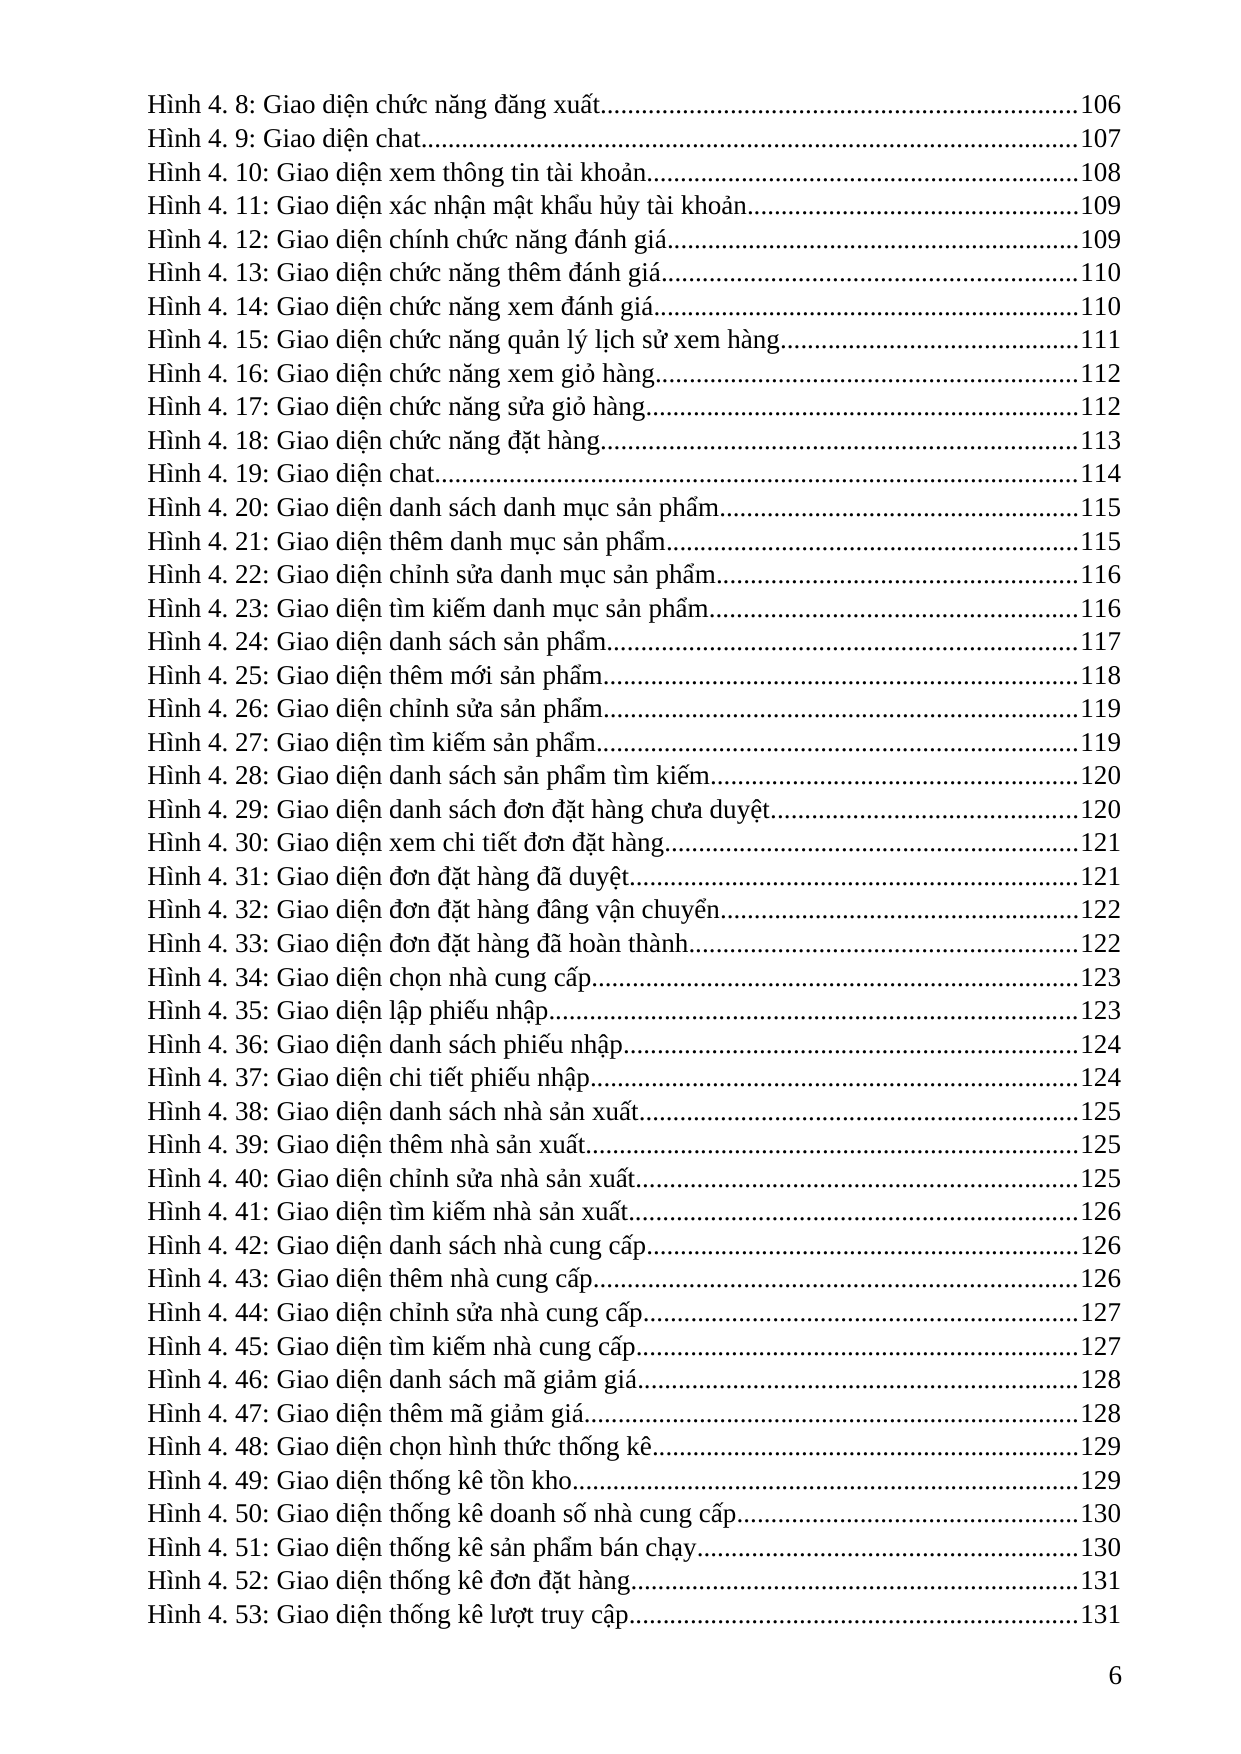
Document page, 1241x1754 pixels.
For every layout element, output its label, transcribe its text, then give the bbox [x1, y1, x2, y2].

text Hình 4. 20: Giao diện danh sách danh mục sản phẩm 115 [147, 491, 1122, 522]
text Hình 4. 30: Giao diện xem chi tiết đơn đặt hàng 121 [147, 826, 1122, 858]
text Hình 4. 45: Giao diện tìm kiếm nhà cung cấp 127 [147, 1329, 1122, 1361]
text Hình 4. 17: Giao diện chức năng sửa giỏ hàng 112 [147, 390, 1122, 422]
text Hình 4. 26: Giao diện chỉnh sửa sản phẩm 119 [147, 692, 1122, 723]
text Hình 4. 31: Giao diện đơn đặt hàng đã duyệt 121 [147, 860, 1122, 891]
text Hình 4. 18: Giao diện chức năng đặt hàng 113 [147, 424, 1122, 455]
text Hình 4. 16: Giao diện chức năng xem giỏ hàng 112 [147, 357, 1122, 388]
text Hình 4. 36: Giao diện danh sách phiếu nhập 124 [147, 1028, 1122, 1059]
text Hình 4. 53: Giao diện thống kê lượt truy cập 131 [147, 1598, 1122, 1629]
text Hình 4. 25: Giao diện thêm mới sản phẩm 118 [147, 659, 1122, 690]
text Hình 4. 13: Giao diện chức năng thêm đánh giá 110 [147, 256, 1122, 287]
text Hình 4. 24: Giao diện danh sách sản phẩm 117 [147, 625, 1122, 656]
text Hình 4. 11: Giao diện xác nhận mật khẩu hủy tài khoản 109 [147, 189, 1122, 220]
text Hình 4. 8: Giao diện chức năng đăng xuất 106 [147, 88, 1122, 120]
text Hình 4. 50: Giao diện thống kê doanh số nhà cung cấp 130 [147, 1497, 1122, 1528]
text Hình 4. 44: Giao diện chỉnh sửa nhà cung cấp 127 [147, 1296, 1122, 1327]
text Hình 4. 23: Giao diện tìm kiếm danh mục sản phẩm 116 [147, 592, 1122, 623]
text Hình 4. 41: Giao diện tìm kiếm nhà sản xuất 126 [147, 1195, 1122, 1227]
text Hình 4. 43: Giao diện thêm nhà cung cấp 126 [147, 1262, 1122, 1294]
text Hình 4. 51: Giao diện thống kê sản phẩm bán chạy 130 [147, 1531, 1122, 1562]
text Hình 4. 35: Giao diện lập phiếu nhập 123 [147, 994, 1122, 1025]
text Hình 4. 15: Giao diện chức năng quản lý lịch sử xem hàng 111 [147, 323, 1122, 354]
text Hình 4. 42: Giao diện danh sách nhà cung cấp 126 [147, 1229, 1122, 1260]
text Hình 4. 48: Giao diện chọn hình thức thống kê 129 [147, 1430, 1122, 1461]
text Hình 4. 34: Giao diện chọn nhà cung cấp 123 [147, 961, 1122, 992]
text Hình 4. 32: Giao diện đơn đặt hàng đâng vận chuyển 122 [147, 893, 1122, 925]
text Hình 4. 10: Giao diện xem thông tin tài khoản 108 [147, 156, 1122, 187]
text Hình 4. 33: Giao diện đơn đặt hàng đã hoàn thành 122 [147, 927, 1122, 958]
text Hình 4. 47: Giao diện thêm mã giảm giá 128 [147, 1397, 1122, 1428]
text Hình 4. 28: Giao diện danh sách sản phẩm tìm kiếm 120 [147, 759, 1122, 791]
text Hình 4. 12: Giao diện chính chức năng đánh giá 109 [147, 223, 1122, 254]
text Hình 4. 49: Giao diện thống kê tồn kho 129 [147, 1464, 1122, 1495]
text Hình 4. 21: Giao diện thêm danh mục sản phẩm 115 [147, 524, 1122, 556]
text Hình 4. 46: Giao diện danh sách mã giảm giá 128 [147, 1363, 1122, 1394]
text Hình 4. 29: Giao diện danh sách đơn đặt hàng chưa duyệt 120 [147, 793, 1122, 824]
text Hình 4. 38: Giao diện danh sách nhà sản xuất 125 [147, 1095, 1122, 1126]
text Hình 4. 22: Giao diện chỉnh sửa danh mục sản phẩm 116 [147, 558, 1122, 589]
text Hình 4. 9: Giao diện chat 107 [147, 122, 1122, 153]
text Hình 4. 40: Giao diện chỉnh sửa nhà sản xuất 125 [147, 1162, 1122, 1193]
text Hình 4. 27: Giao diện tìm kiếm sản phẩm 119 [147, 726, 1122, 757]
text Hình 4. 52: Giao diện thống kê đơn đặt hàng 131 [147, 1564, 1122, 1596]
text Hình 4. 37: Giao diện chi tiết phiếu nhập 124 [147, 1061, 1122, 1092]
text Hình 4. 19: Giao diện chat 114 [147, 457, 1122, 489]
text Hình 4. 39: Giao diện thêm nhà sản xuất 125 [147, 1128, 1122, 1159]
text Hình 4. 14: Giao diện chức năng xem đánh giá 110 [147, 290, 1122, 321]
